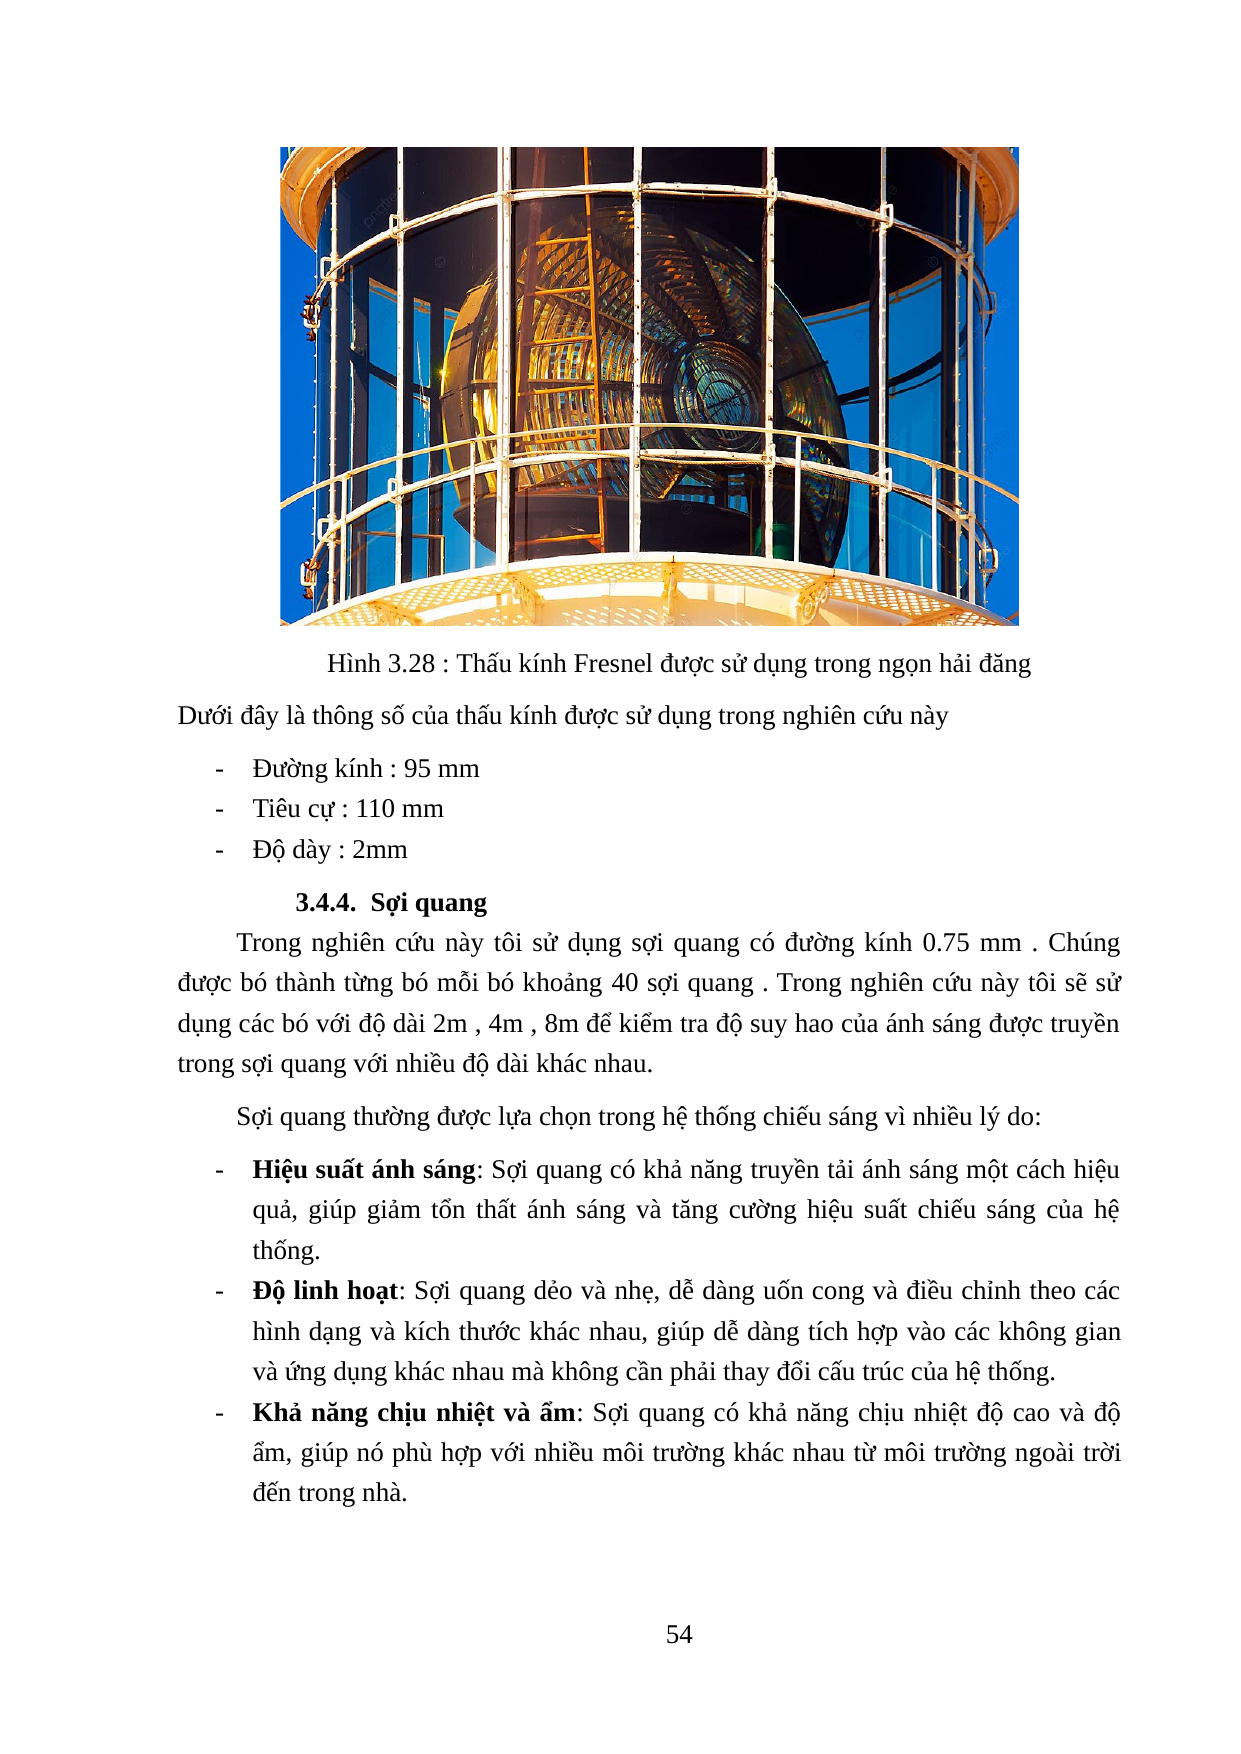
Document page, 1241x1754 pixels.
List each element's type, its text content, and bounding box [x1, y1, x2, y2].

subtitle Sợi quang [295, 886, 1122, 917]
text Sợi quang thường được lựa chọn trong hệ thống chiếu sáng vì nhiều lý do: [177, 1100, 1122, 1131]
list Đường kính : 95 mm [215, 752, 1122, 783]
list Độ dày : 2mm [215, 833, 1122, 864]
picture [280, 147, 1019, 626]
list Khả năng chịu nhiệt và ẩm: Sợi quang có khả năng chịu nhiệt độ cao và độ ẩm, giúp nó phù hợp với nhiều môi trường khác nhau từ môi trường ngoài trời đến trong nhà. [215, 1396, 1122, 1508]
list Độ linh hoạt: Sợi quang dẻo và nhẹ, dễ dàng uốn cong và điều chỉnh theo các hình dạng và kích thước khác nhau, giúp dễ dàng tích hợp vào các không gian và ứng dụng khác nhau mà không cần phải thay đổi cấu trúc của hệ thống. [215, 1274, 1122, 1386]
list Hiệu suất ánh sáng: Sợi quang có khả năng truyền tải ánh sáng một cách hiệu quả, giúp giảm tổn thất ánh sáng và tăng cường hiệu suất chiếu sáng của hệ thống. [215, 1153, 1122, 1265]
list Tiêu cự : 110 mm [215, 792, 1122, 823]
text Dưới đây là thông số của thấu kính được sử dụng trong nghiên cứu này [177, 699, 1122, 730]
text Trong nghiên cứu này tôi sử dụng sợi quang có đường kính 0.75 mm . Chúng được bó thành từng bó mỗi bó khoảng 40 sợi quang . Trong nghiên cứu này tôi sẽ sử dụng các bó với độ dài 2m , 4m , 8m để kiểm tra độ suy hao của ánh sáng được truyền trong sợi quang với nhiều độ dài khác nhau. [177, 926, 1122, 1078]
